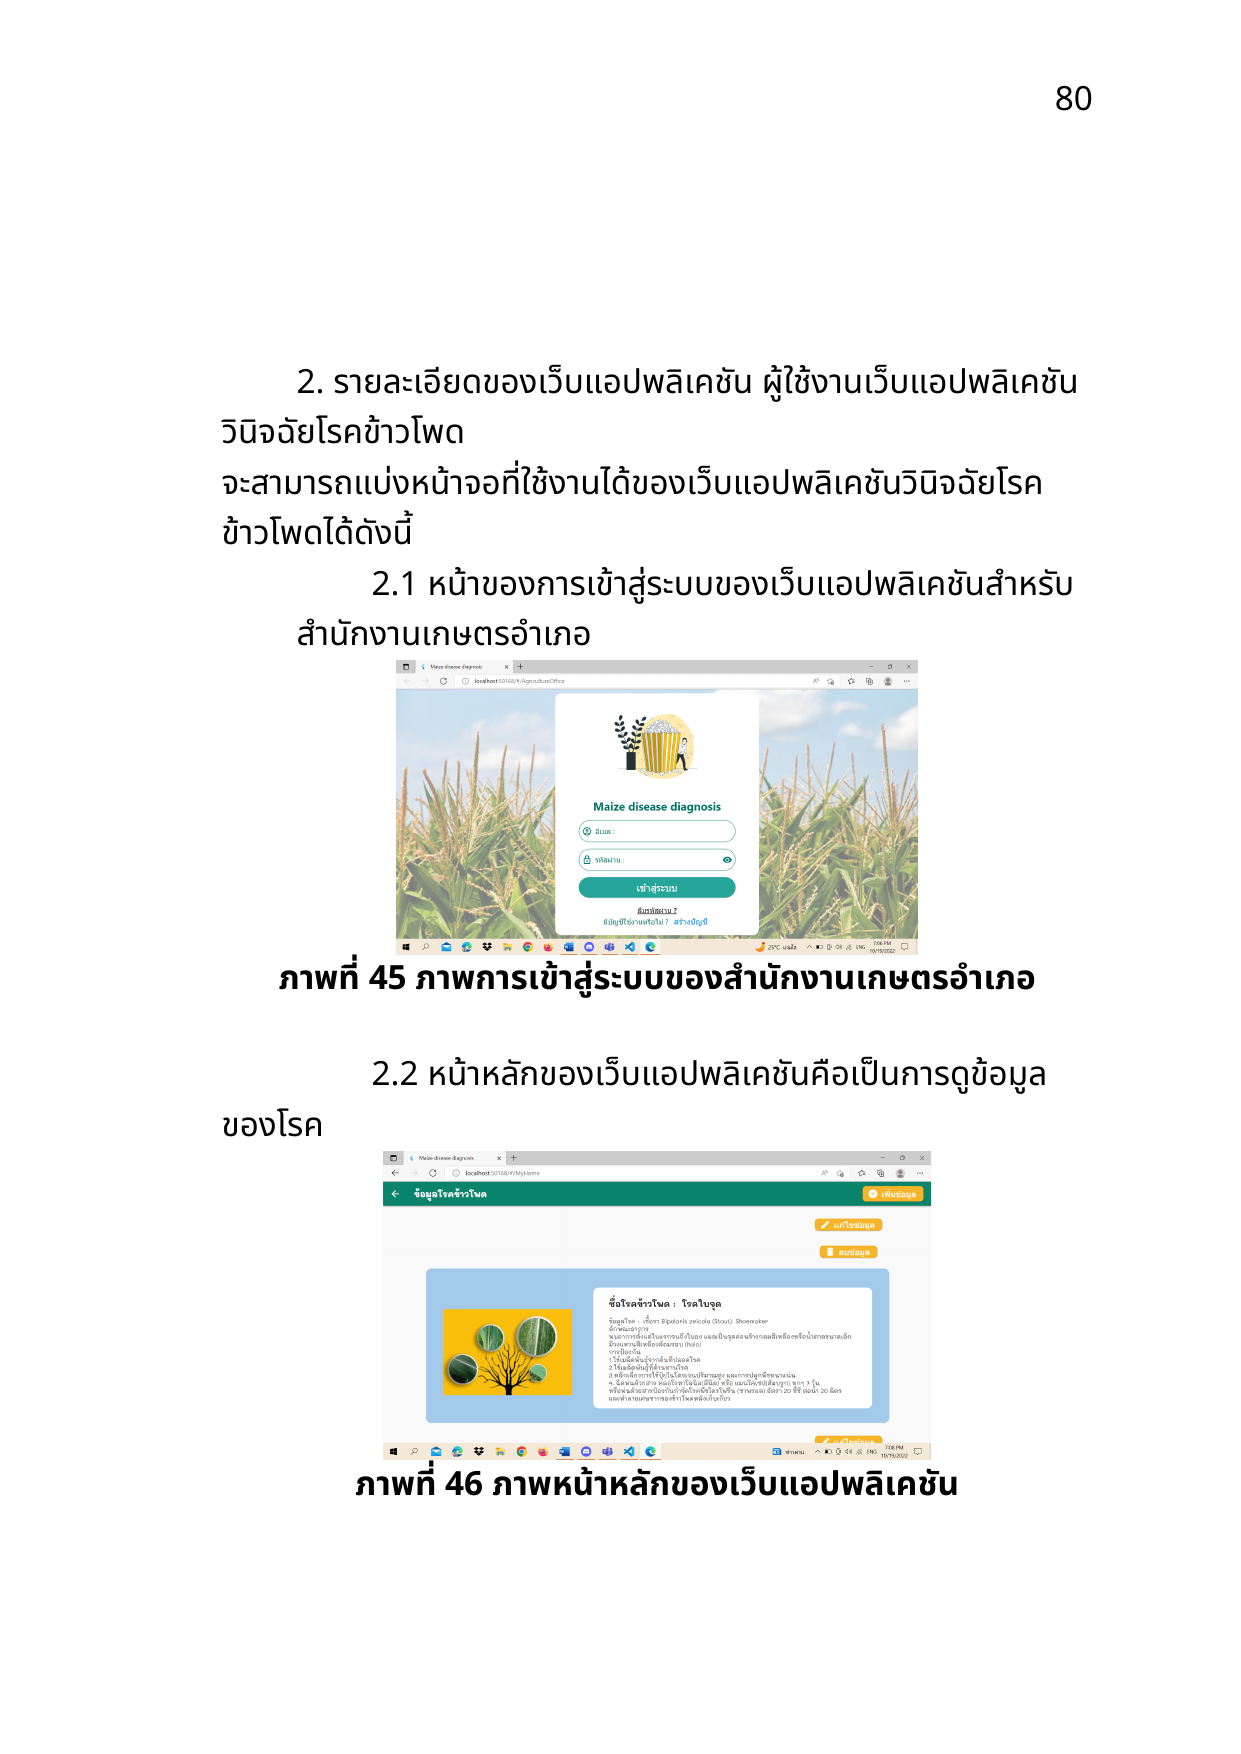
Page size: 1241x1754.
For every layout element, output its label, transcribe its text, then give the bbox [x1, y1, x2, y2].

picture [383, 1151, 932, 1460]
picture [396, 660, 918, 955]
text ภาพที่ 45 ภาพการเข้าสู่ระบบของสำนักงานเกษตรอำเภอ [221, 954, 1092, 1005]
text 2. รายละเอียดของเว็บแอปพลิเคชัน ผู้ใช้งานเว็บแอปพลิเคชันวินิจฉัยโรคข้าวโพด จะสามารถแบ่งหน้าจอที่ใช้งานได้ของเว็บแอปพลิเคชันวินิจฉัยโรคข้าวโพดได้ดังนี้ [221, 358, 1092, 559]
text ภาพที่ 46 ภาพหน้าหลักของเว็บแอปพลิเคชัน [221, 1459, 1092, 1510]
text 2.2 หน้าหลักของเว็บแอปพลิเคชันคือเป็นการดูข้อมูลของโรค [221, 1050, 1092, 1151]
text 2.1 หน้าของการเข้าสู่ระบบของเว็บแอปพลิเคชันสำหรับสำนักงานเกษตรอำเภอ [296, 559, 1092, 661]
